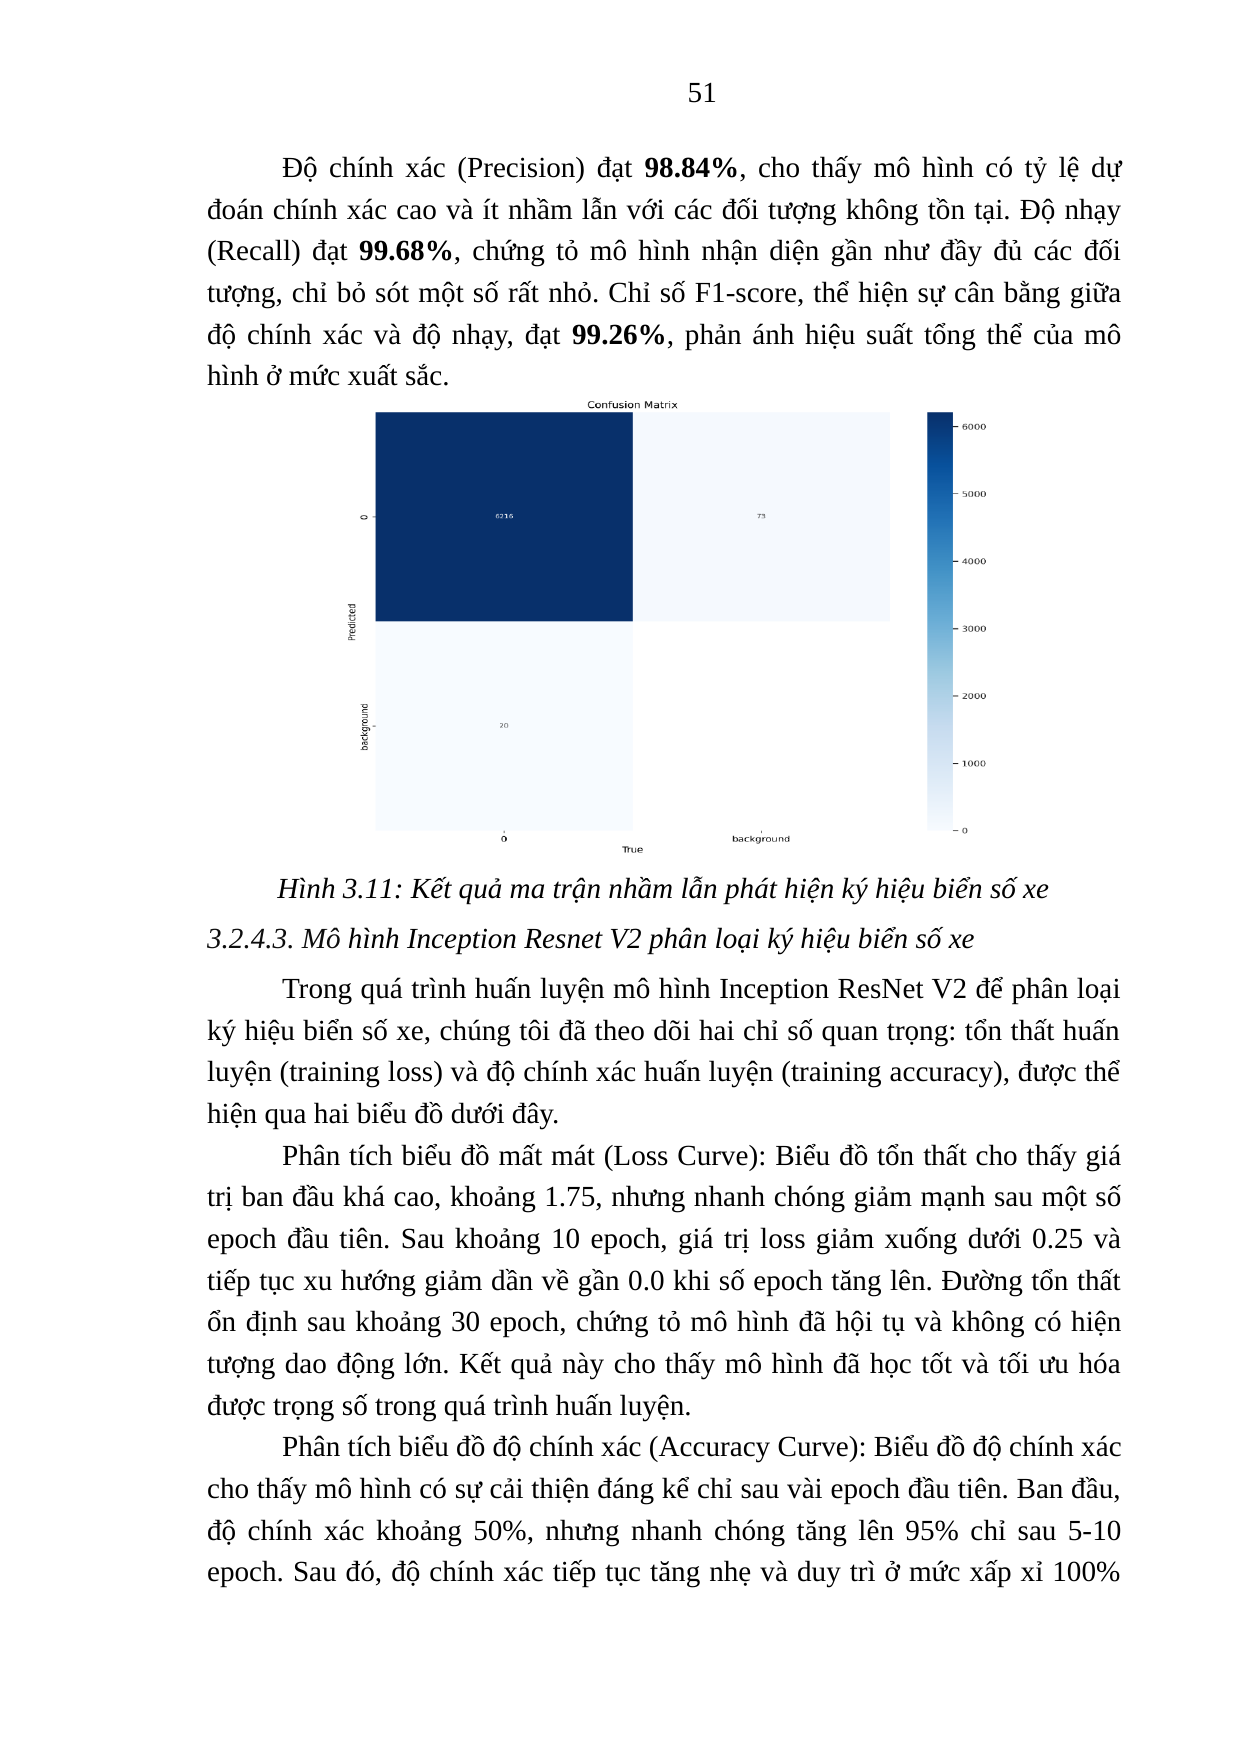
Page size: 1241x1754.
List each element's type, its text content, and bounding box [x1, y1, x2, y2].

subtitle 3.2.4.3. Mô hình Inception Resnet V2 phân loại ký hiệu biển số xe [207, 913, 1122, 955]
text Hình 3.11: Kết quả ma trận nhầm lẫn phát hiện ký hiệu biển số xe [207, 871, 1122, 905]
text Độ chính xác (Precision) đạt 98.84%, cho thấy mô hình có tỷ lệ dự đoán chính xác cao và ít nhầm lẫn với các đối tượng không tồn tại. Độ nhạy (Recall) đạt 99.68%, chứng tỏ mô hình nhận diện gần như đầy đủ các đối tượng, chỉ bỏ sót một số rất nhỏ. Chỉ số F1-score, thể hiện sự cân bằng giữa độ chính xác và độ nhạy, đạt 99.26%, phản ánh hiệu suất tổng thể của mô hình ở mức xuất sắc. [207, 142, 1122, 392]
text Phân tích biểu đồ mất mát (Loss Curve): Biểu đồ tổn thất cho thấy giá trị ban đầu khá cao, khoảng 1.75, nhưng nhanh chóng giảm mạnh sau một số epoch đầu tiên. Sau khoảng 10 epoch, giá trị loss giảm xuống dưới 0.25 và tiếp tục xu hướng giảm dần về gần 0.0 khi số epoch tăng lên. Đường tổn thất ổn định sau khoảng 30 epoch, chứng tỏ mô hình đã hội tụ và không có hiện tượng dao động lớn. Kết quả này cho thấy mô hình đã học tốt và tối ưu hóa được trọng số trong quá trình huấn luyện. [207, 1130, 1122, 1421]
text Trong quá trình huấn luyện mô hình Inception ResNet V2 để phân loại ký hiệu biển số xe, chúng tôi đã theo dõi hai chỉ số quan trọng: tổn thất huấn luyện (training loss) và độ chính xác huấn luyện (training accuracy), được thể hiện qua hai biểu đồ dưới đây. [207, 963, 1122, 1130]
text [207, 1421, 1122, 1588]
picture [278, 392, 1051, 863]
